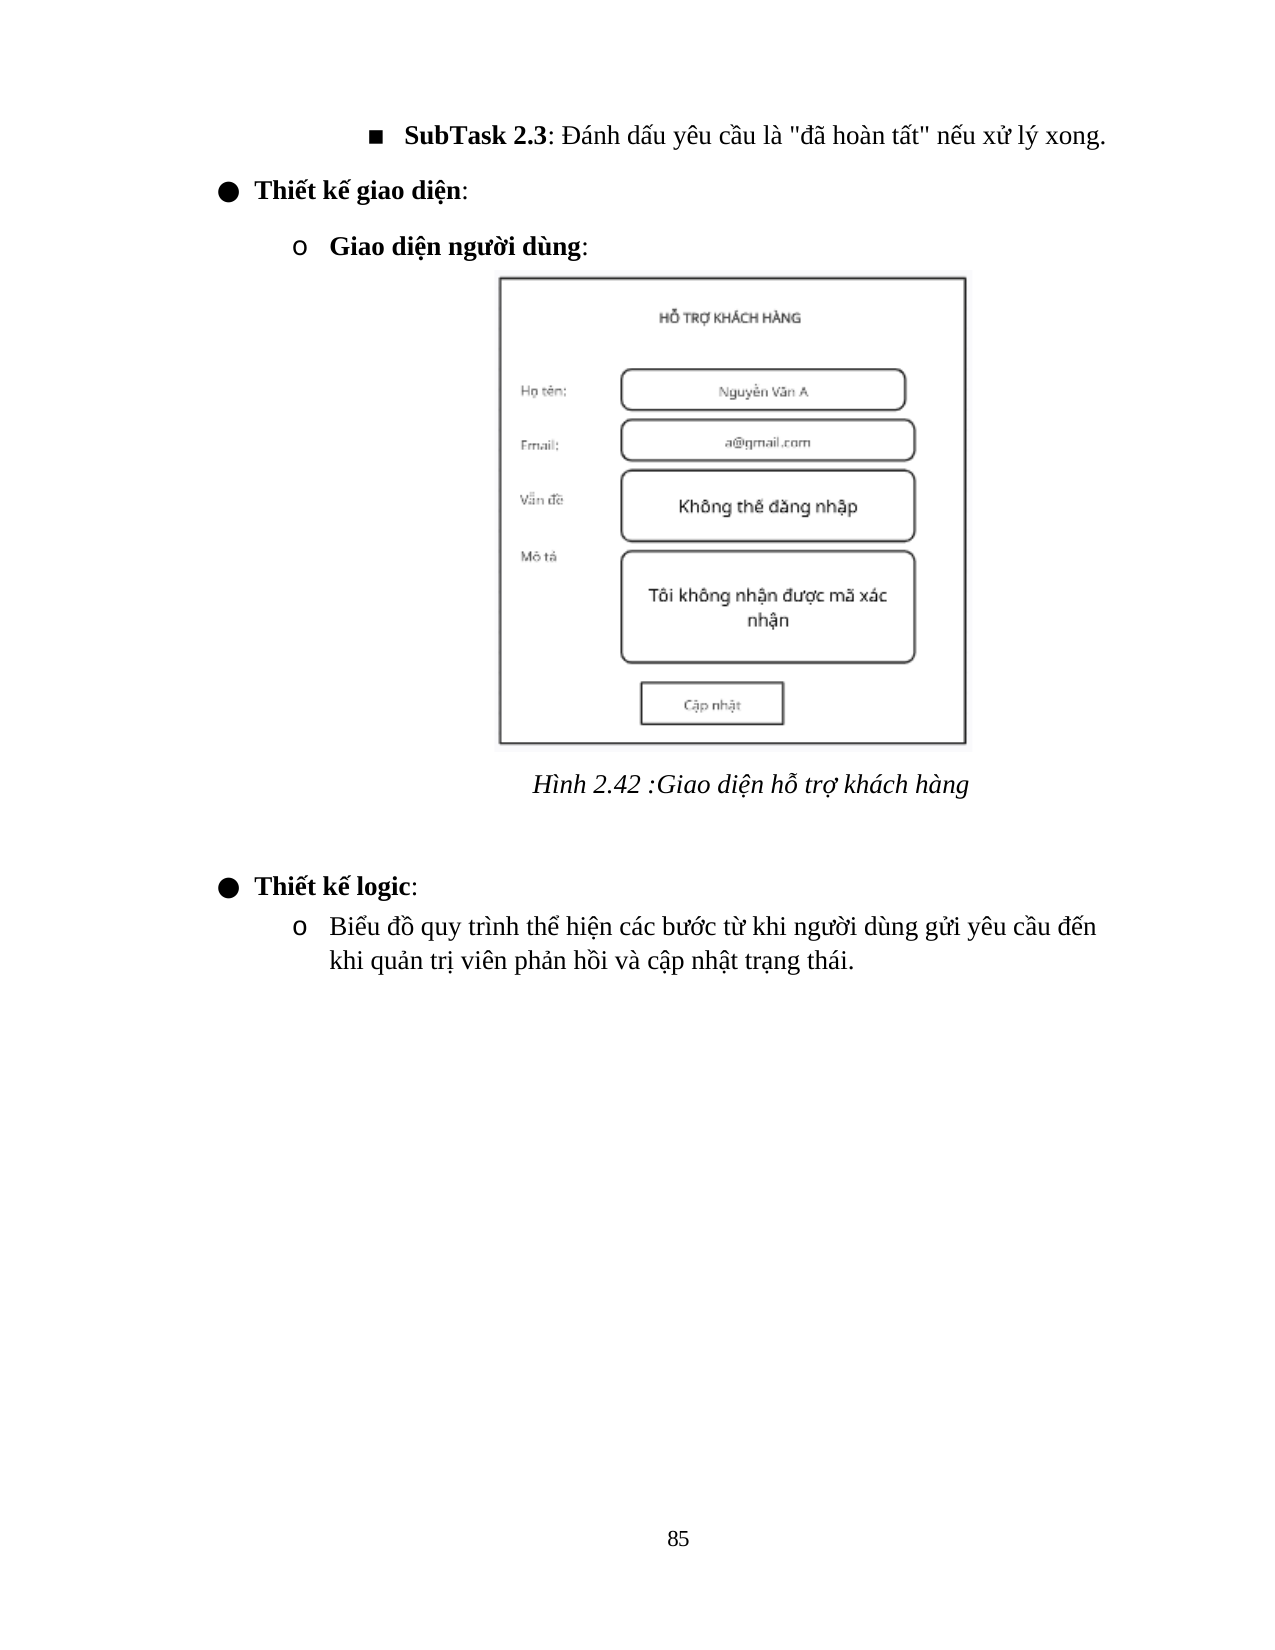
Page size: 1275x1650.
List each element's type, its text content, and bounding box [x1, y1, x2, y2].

text Hình 2.42 :Giao diện hỗ trợ khách hàng [367, 768, 1137, 799]
list Thiết kế logic: [217, 855, 1137, 910]
list Biểu đồ quy trình thể hiện các bước từ khi người dùng gửi yêu cầu đến khi quản trị viên phản hồi và cập nhật trạng thái. [292, 910, 1137, 975]
list Giao diện người dùng: [292, 215, 1137, 271]
picture [494, 270, 973, 752]
list SubTask 2.3: Đánh dấu yêu cầu là "đã hoàn tất" nếu xử lý xong. [367, 104, 1137, 160]
list Thiết kế giao diện: [217, 160, 1137, 215]
